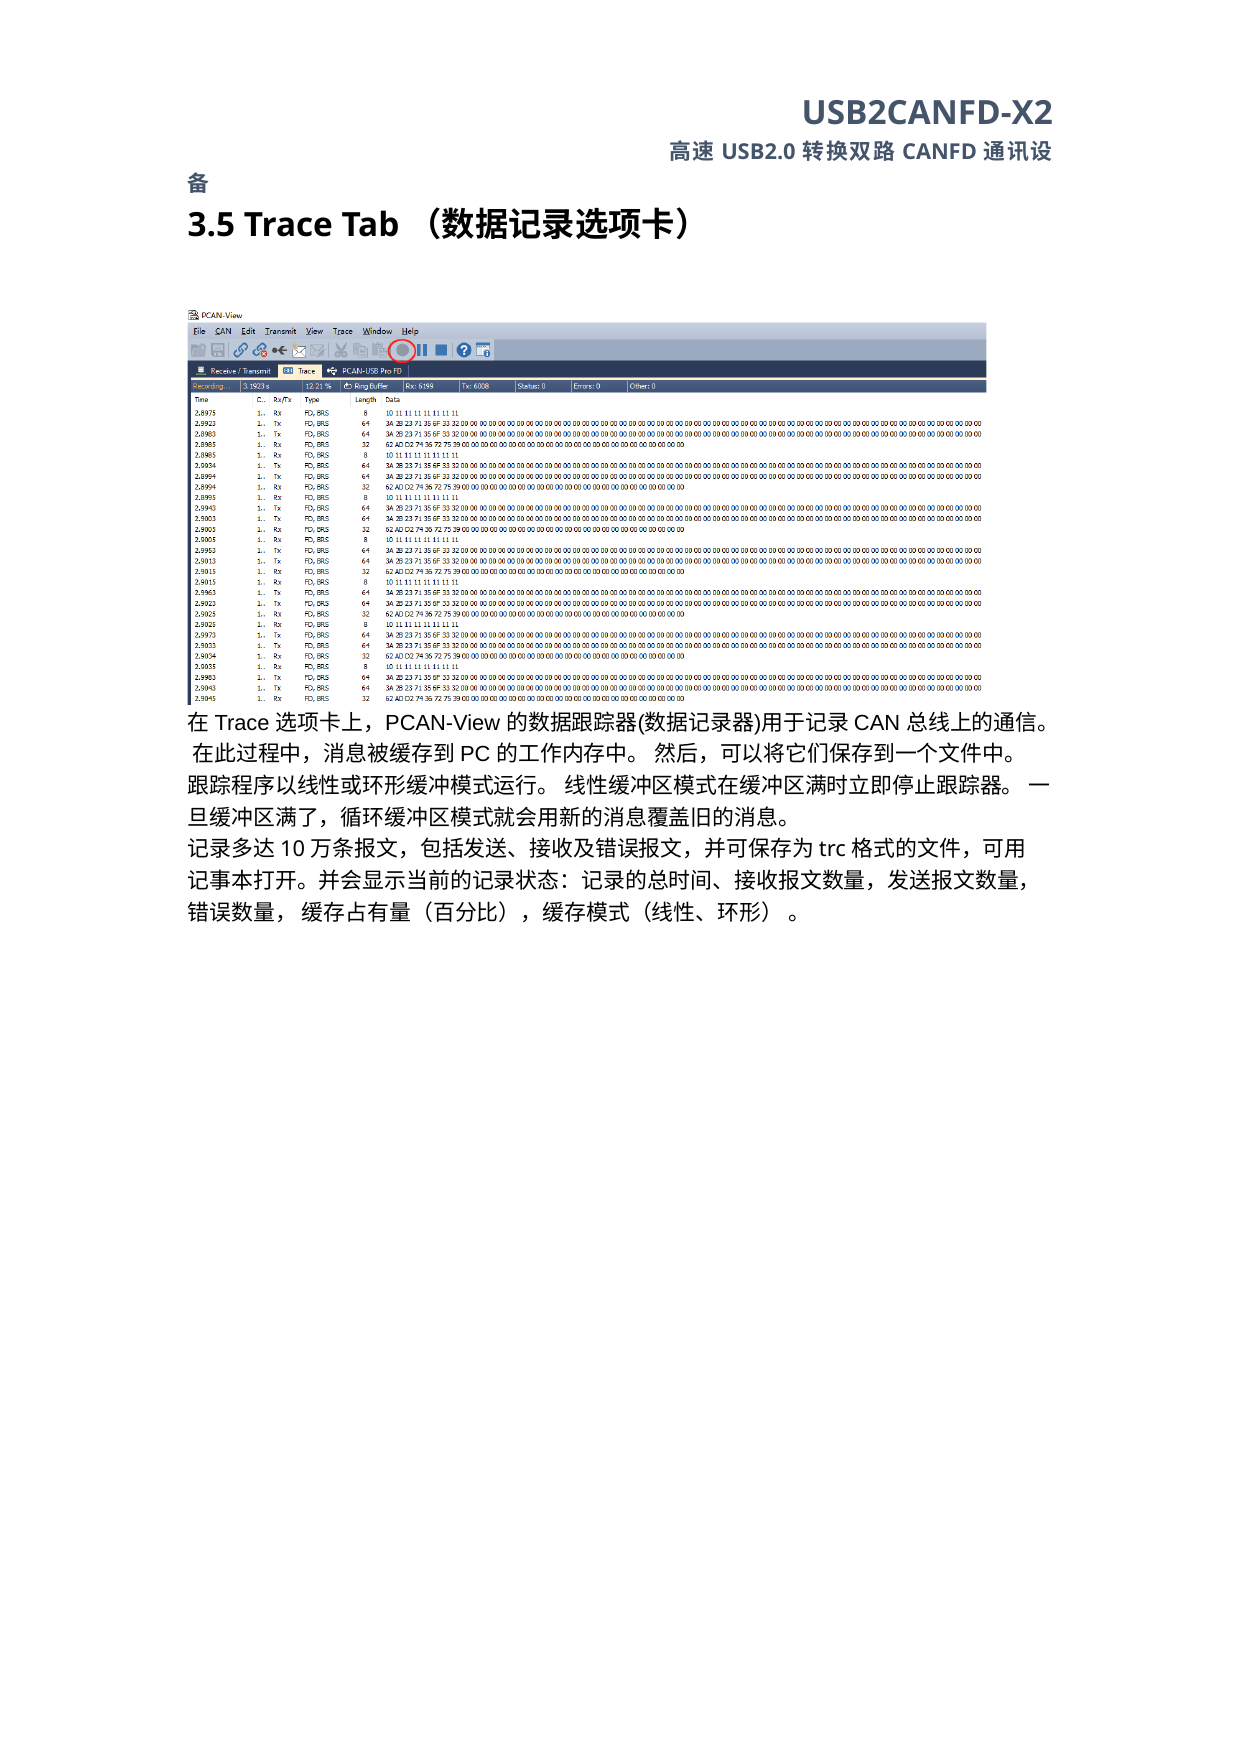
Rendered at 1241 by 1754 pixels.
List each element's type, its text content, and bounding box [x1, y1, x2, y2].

text 在 Trace 选项卡上，PCAN-View 的数据跟踪器(数据记录器)用于记录 CAN 总线上的通信。 在此过程中，消息被缓存到 PC 的工作内存中。 然后，可以将它们保存到一个文件中。 跟踪程序以线性或环形缓冲模式运行。 线性缓冲区模式在缓冲区满时立即停止跟踪器。 一旦缓冲区满了，循环缓冲区模式就会用新的消息覆盖旧的消息。 [187, 704, 1053, 831]
text 记录多达 10 万条报文，包括发送、接收及错误报文，并可保存为 trc 格式的文件，可用 记事本打开。并会显示当前的记录状态：记录的总时间、接收报文数量，发送报文数量，错误数量， 缓存占有量（百分比），缓存模式（线性、环形） 。 [187, 831, 1053, 926]
picture [187, 308, 987, 705]
subtitle 3.5 Trace Tab （数据记录选项卡） [187, 197, 1053, 246]
